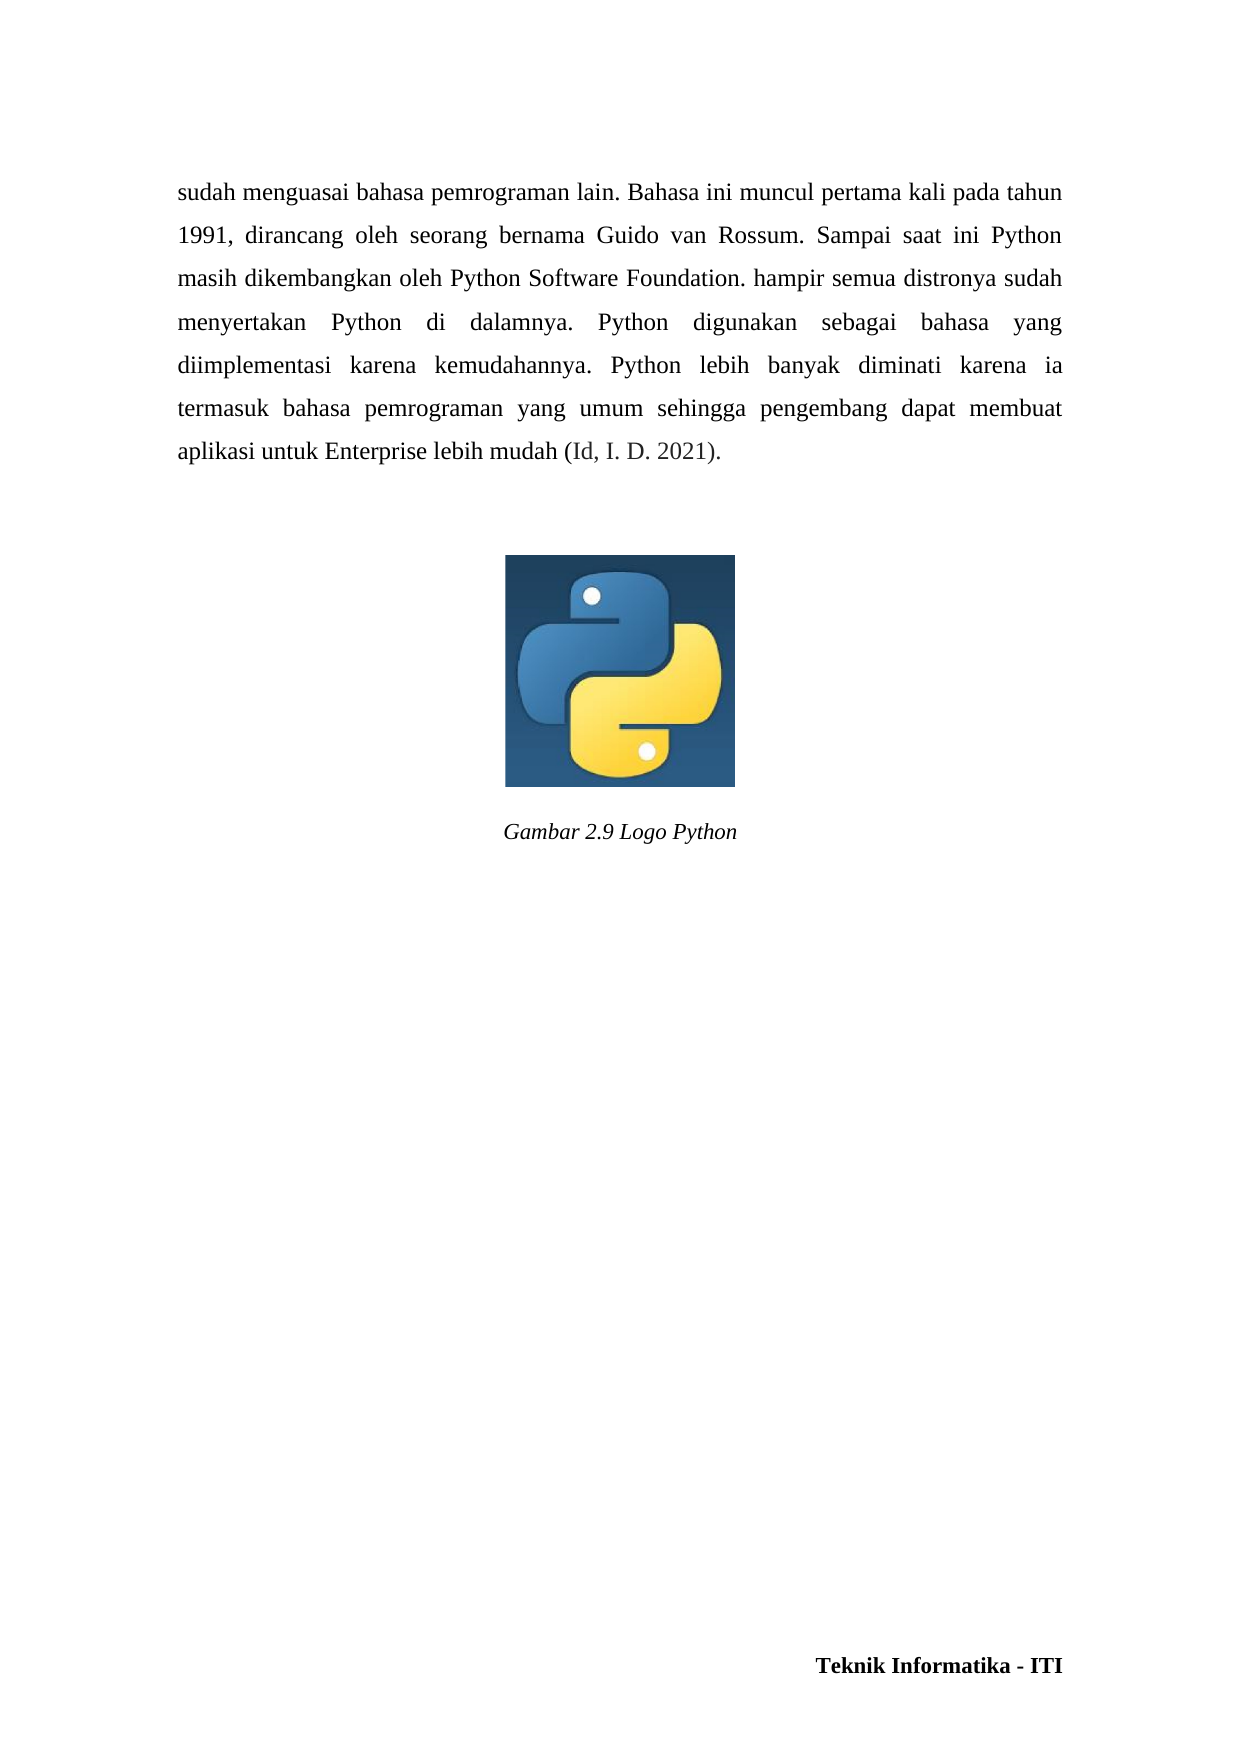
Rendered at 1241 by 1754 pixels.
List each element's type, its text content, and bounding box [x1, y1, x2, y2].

text Gambar 2.9 Logo Python [177, 818, 1063, 844]
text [177, 177, 1063, 465]
picture [505, 555, 735, 787]
